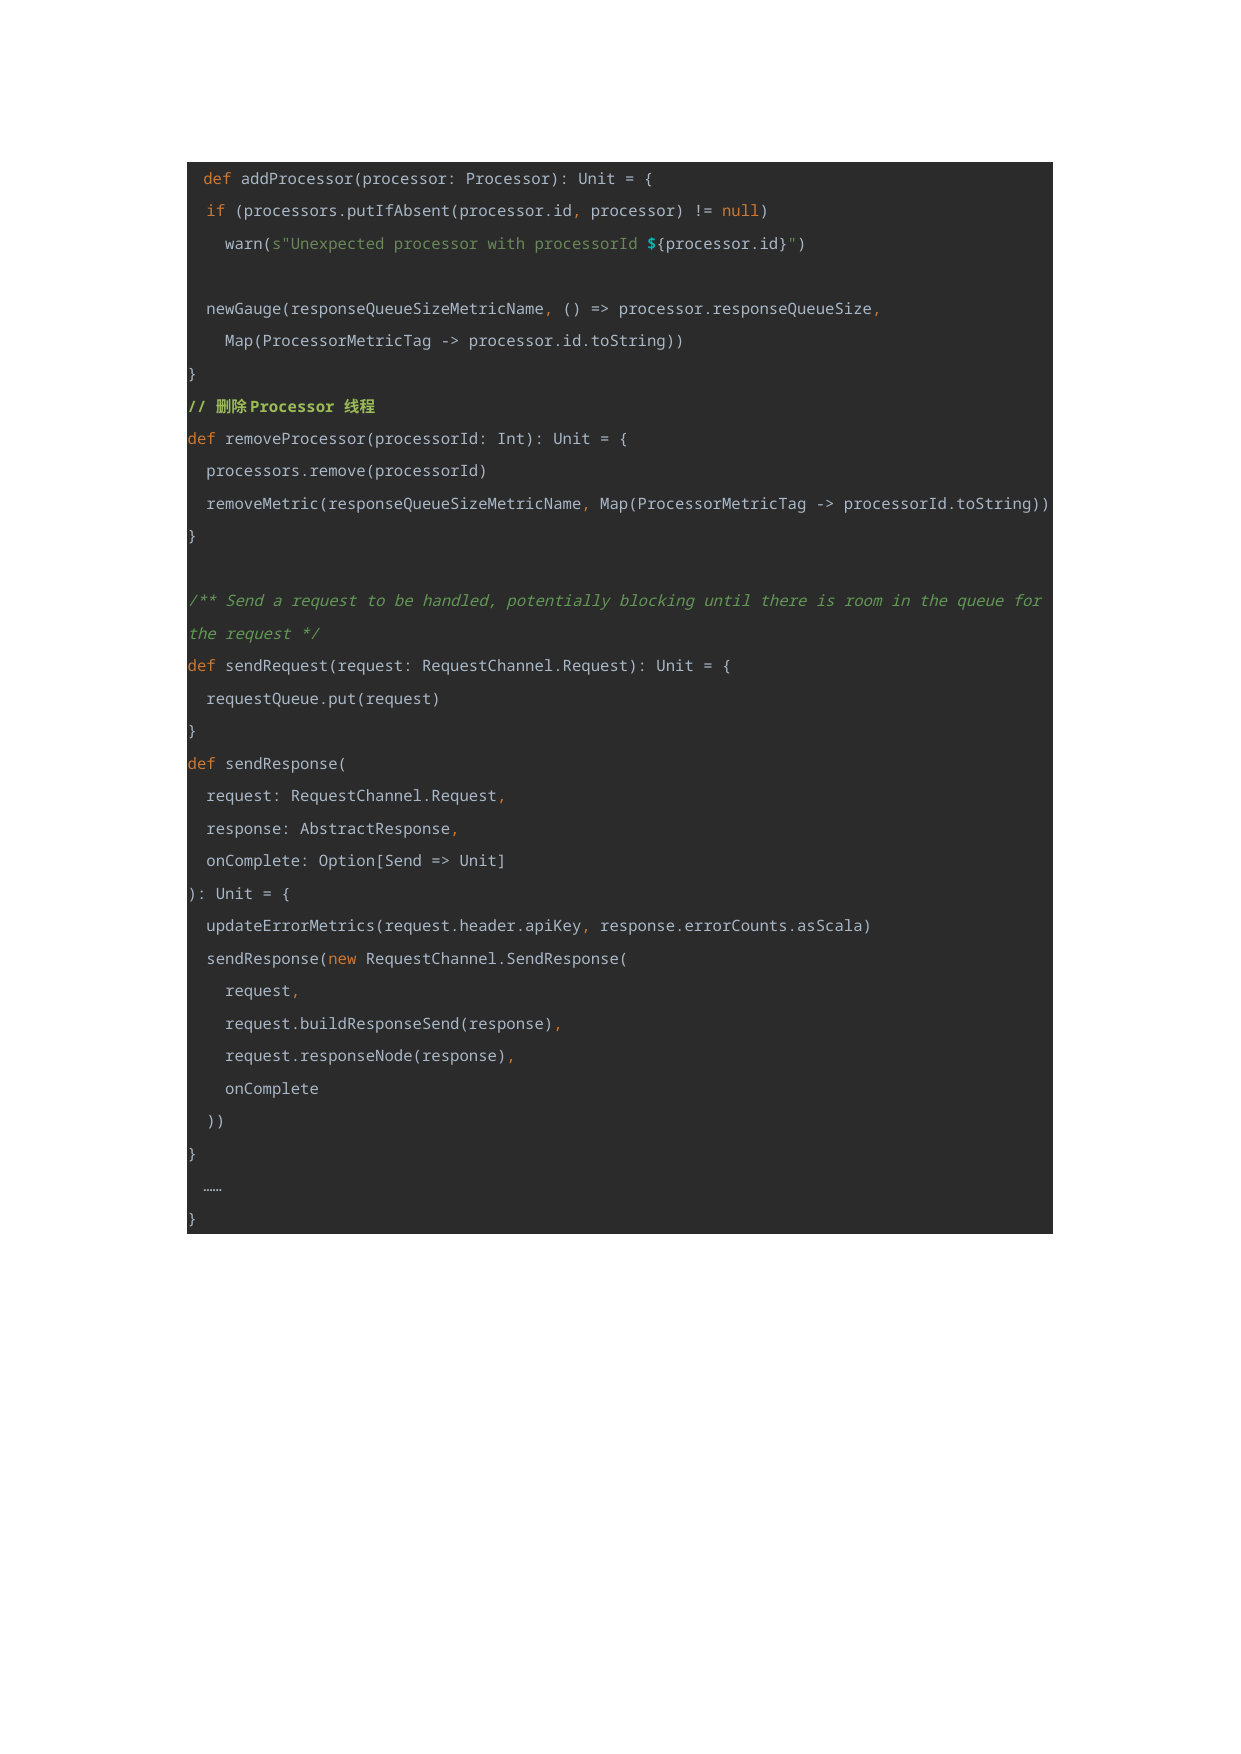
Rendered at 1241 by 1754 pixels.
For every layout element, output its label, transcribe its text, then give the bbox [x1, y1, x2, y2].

text def sendResponse( request: RequestChannel.Request, response: AbstractResponse, onComplete: Option[Send => Unit] ): Unit = { updateErrorMetrics(request.header.apiKey, response.errorCounts.asScala) sendResponse(new RequestChannel.SendResponse( request, request.buildResponseSend(response), request.responseNode(response), onComplete )) } [187, 747, 1053, 1169]
text def addProcessor(processor: Processor): Unit = { if (processors.putIfAbsent(processor.id, processor) != null) warn(s"Unexpected processor with processorId ${processor.id}") newGauge(responseQueueSizeMetricName, () => processor.responseQueueSize, Map(ProcessorMetricTag -> processor.id.toString)) } // 删除Processor 线程 def removeProcessor(processorId: Int): Unit = { processors.remove(processorId) removeMetric(responseQueueSizeMetricName, Map(ProcessorMetricTag -> processorId.toString)) } /** Send a request to be handled, potentially blocking until there is room in the queue for the request */ def sendRequest(request: RequestChannel.Request): Unit = { requestQueue.put(request) } [187, 162, 1053, 747]
text } [187, 1202, 1053, 1234]
text …… [187, 1169, 1053, 1202]
